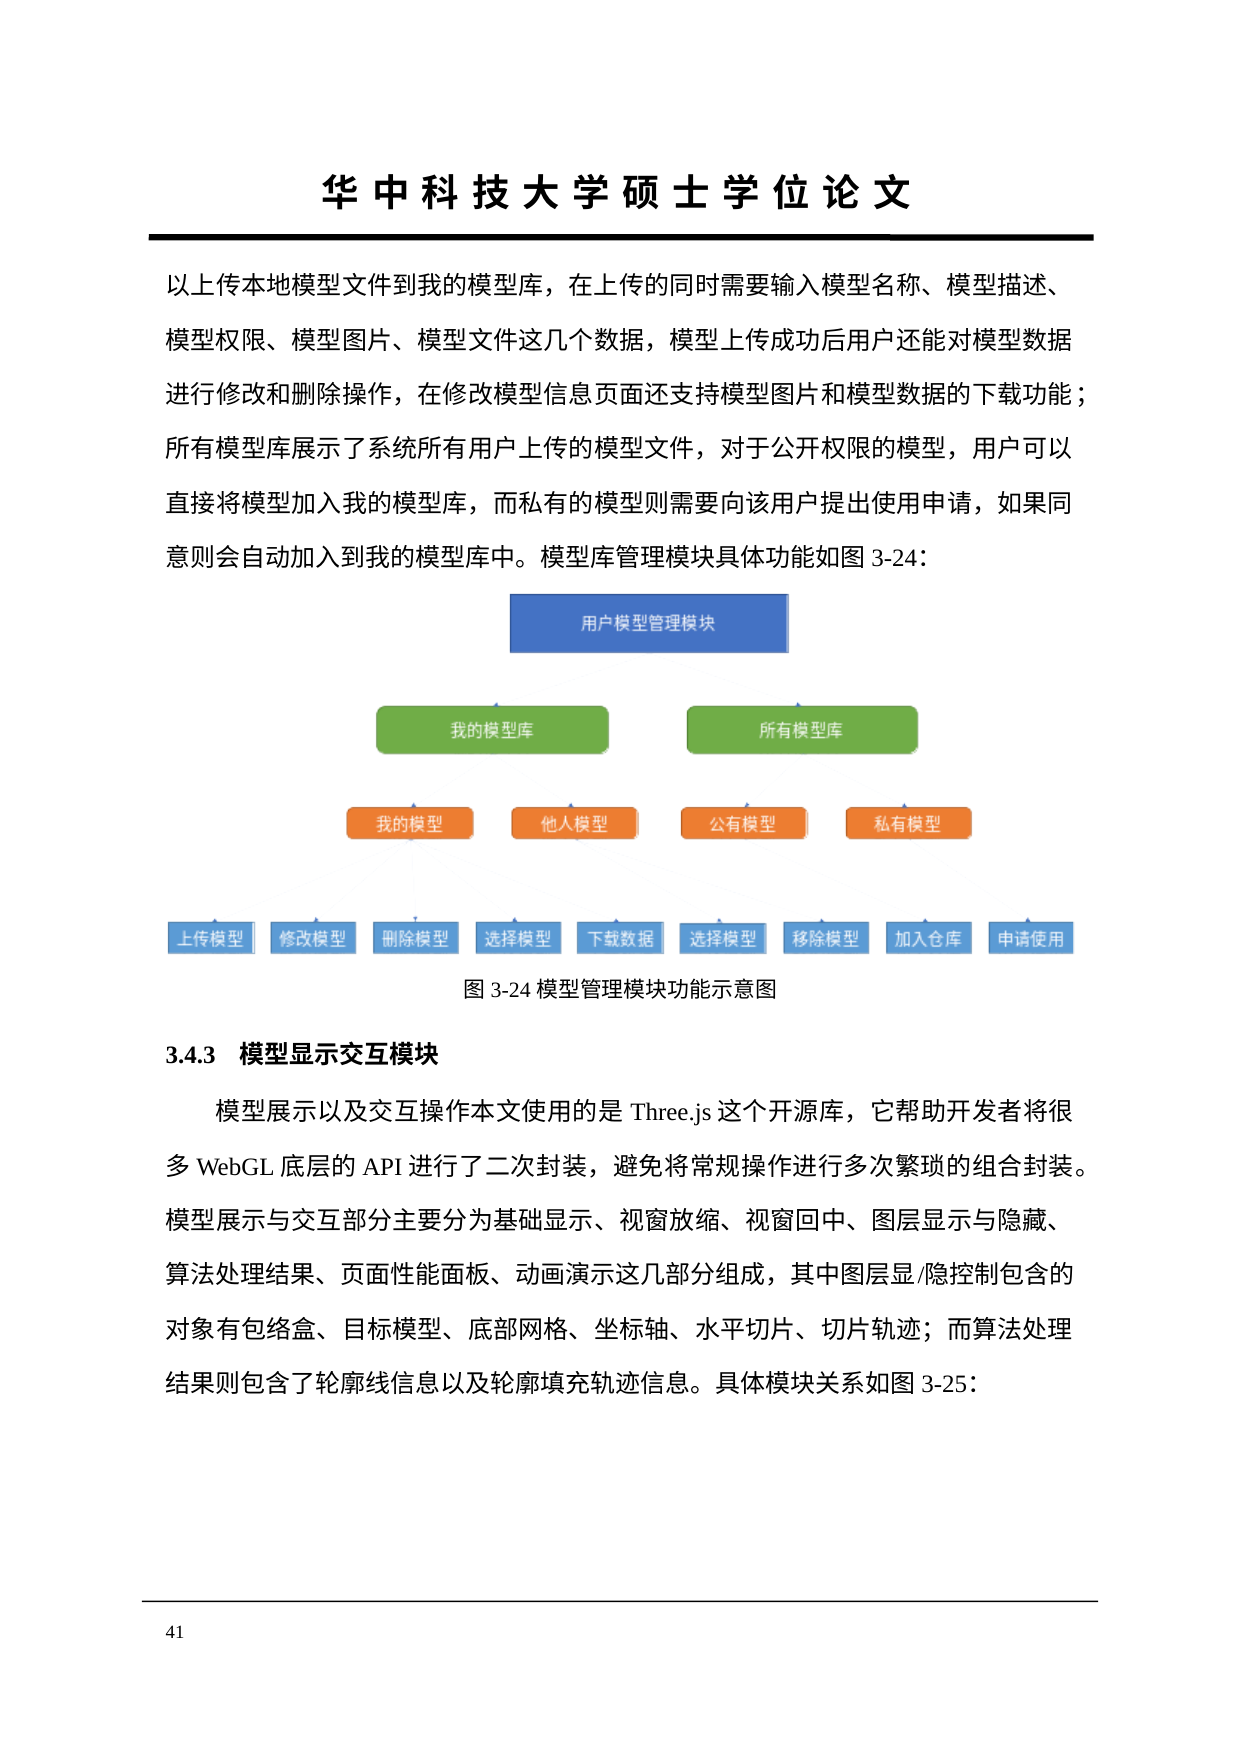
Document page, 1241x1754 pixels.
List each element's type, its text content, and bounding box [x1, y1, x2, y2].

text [165, 266, 1075, 574]
subtitle 模型显示交互模块 [165, 1034, 1075, 1071]
